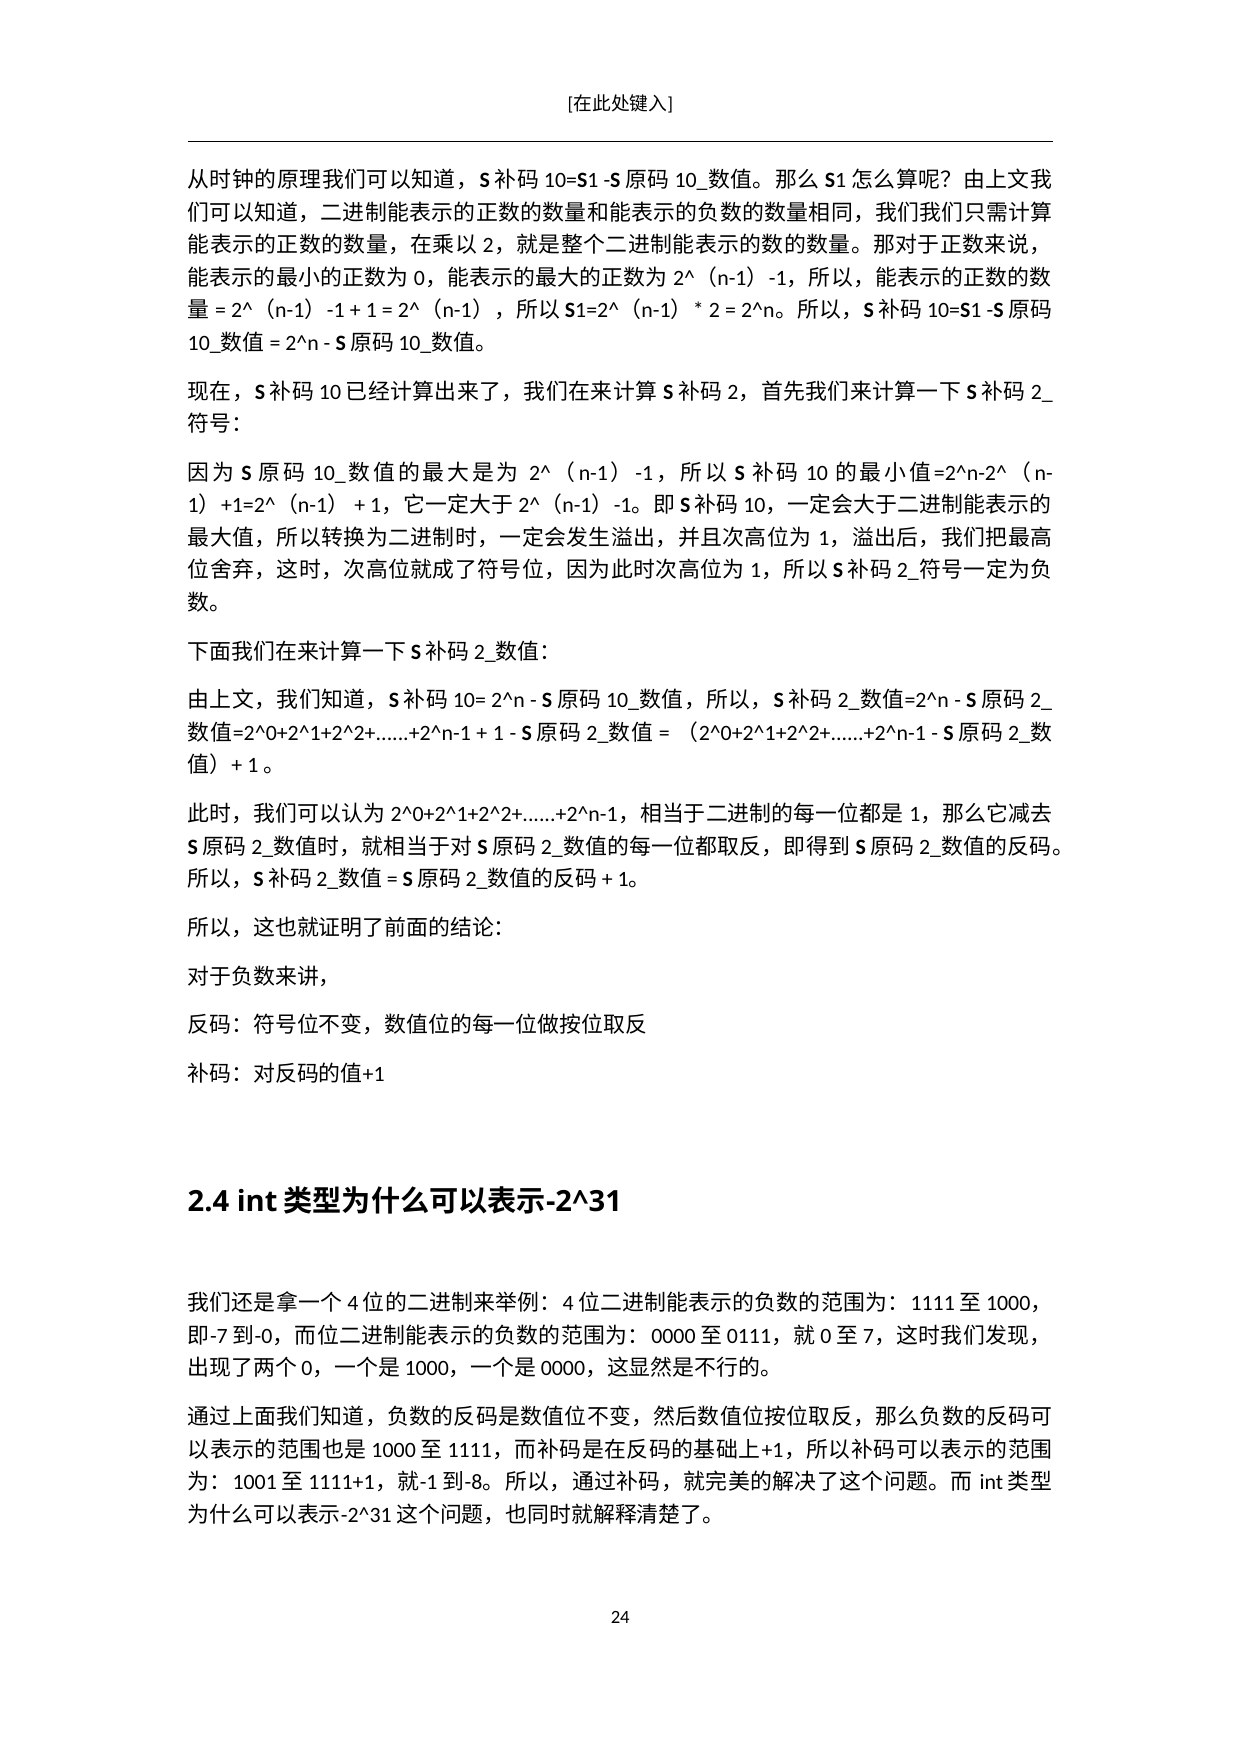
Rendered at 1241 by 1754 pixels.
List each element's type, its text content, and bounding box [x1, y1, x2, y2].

text 所以，这也就证明了前面的结论： [187, 909, 1053, 942]
text 现在，S补码10已经计算出来了，我们在来计算S补码2，首先我们来计算一下S补码2_符号： [187, 373, 1053, 438]
text 此时，我们可以认为2^0+2^1+2^2+......+2^n-1，相当于二进制的每一位都是1，那么它减去S原码2_数值时，就相当于对S原码2_数值的每一位都取反，即得到S原码2_数值的反码。所以，S补码2_数值 = S原码2_数值的反码 + 1。 [187, 796, 1053, 893]
text 下面我们在来计算一下S补码2_数值： [187, 633, 1053, 666]
text 由上文，我们知道，S补码10= 2^n - S原码10_数值，所以，S补码2_数值=2^n - S原码2_数值=2^0+2^1+2^2+......+2^n-1 + 1 - S原码2_数值 = （2^0+2^1+2^2+......+2^n-1 - S原码2_数值）+ 1 。 [187, 682, 1053, 779]
text 从时钟的原理我们可以知道，S补码10=S1 -S原码10_数值。那么S1 怎么算呢？由上文我们可以知道，二进制能表示的正数的数量和能表示的负数的数量相同，我们我们只需计算能表示的正数的数量，在乘以2，就是整个二进制能表示的数的数量。那对于正数来说，能表示的最小的正数为0，能表示的最大的正数为2^（n-1）-1，所以，能表示的正数的数量 = 2^（n-1）-1 + 1 = 2^（n-1），所以S1=2^（n-1）* 2 = 2^n。所以，S补码10=S1 -S原码10_数值 = 2^n - S原码10_数值。 [187, 162, 1053, 357]
text 补码：对反码的值+1 [187, 1056, 1053, 1088]
subtitle 2.4 int类型为什么可以表示-2^31 [187, 1166, 1053, 1231]
text 反码：符号位不变，数值位的每一位做按位取反 [187, 1007, 1053, 1039]
text 我们还是拿一个4位的二进制来举例：4位二进制能表示的负数的范围为：1111至1000，即-7到-0，而位二进制能表示的负数的范围为：0000至0111，就0至7，这时我们发现，出现了两个0，一个是1000，一个是0000，这显然是不行的。 [187, 1285, 1053, 1382]
text 因为S原码10_数值的最大是为 2^（n-1）-1，所以S补码10的最小值=2^n-2^（n-1）+1=2^（n-1） + 1，它一定大于2^（n-1）-1。即S补码10，一定会大于二进制能表示的最大值，所以转换为二进制时，一定会发生溢出，并且次高位为1，溢出后，我们把最高位舍弃，这时，次高位就成了符号位，因为此时次高位为1，所以S补码2_符号一定为负数。 [187, 454, 1053, 617]
text 通过上面我们知道，负数的反码是数值位不变，然后数值位按位取反，那么负数的反码可以表示的范围也是1000至1111，而补码是在反码的基础上+1，所以补码可以表示的范围为：1001至1111+1，就-1到-8。所以，通过补码，就完美的解决了这个问题。而int类型为什么可以表示-2^31这个问题，也同时就解释清楚了。 [187, 1399, 1053, 1529]
text 对于负数来讲， [187, 958, 1053, 991]
